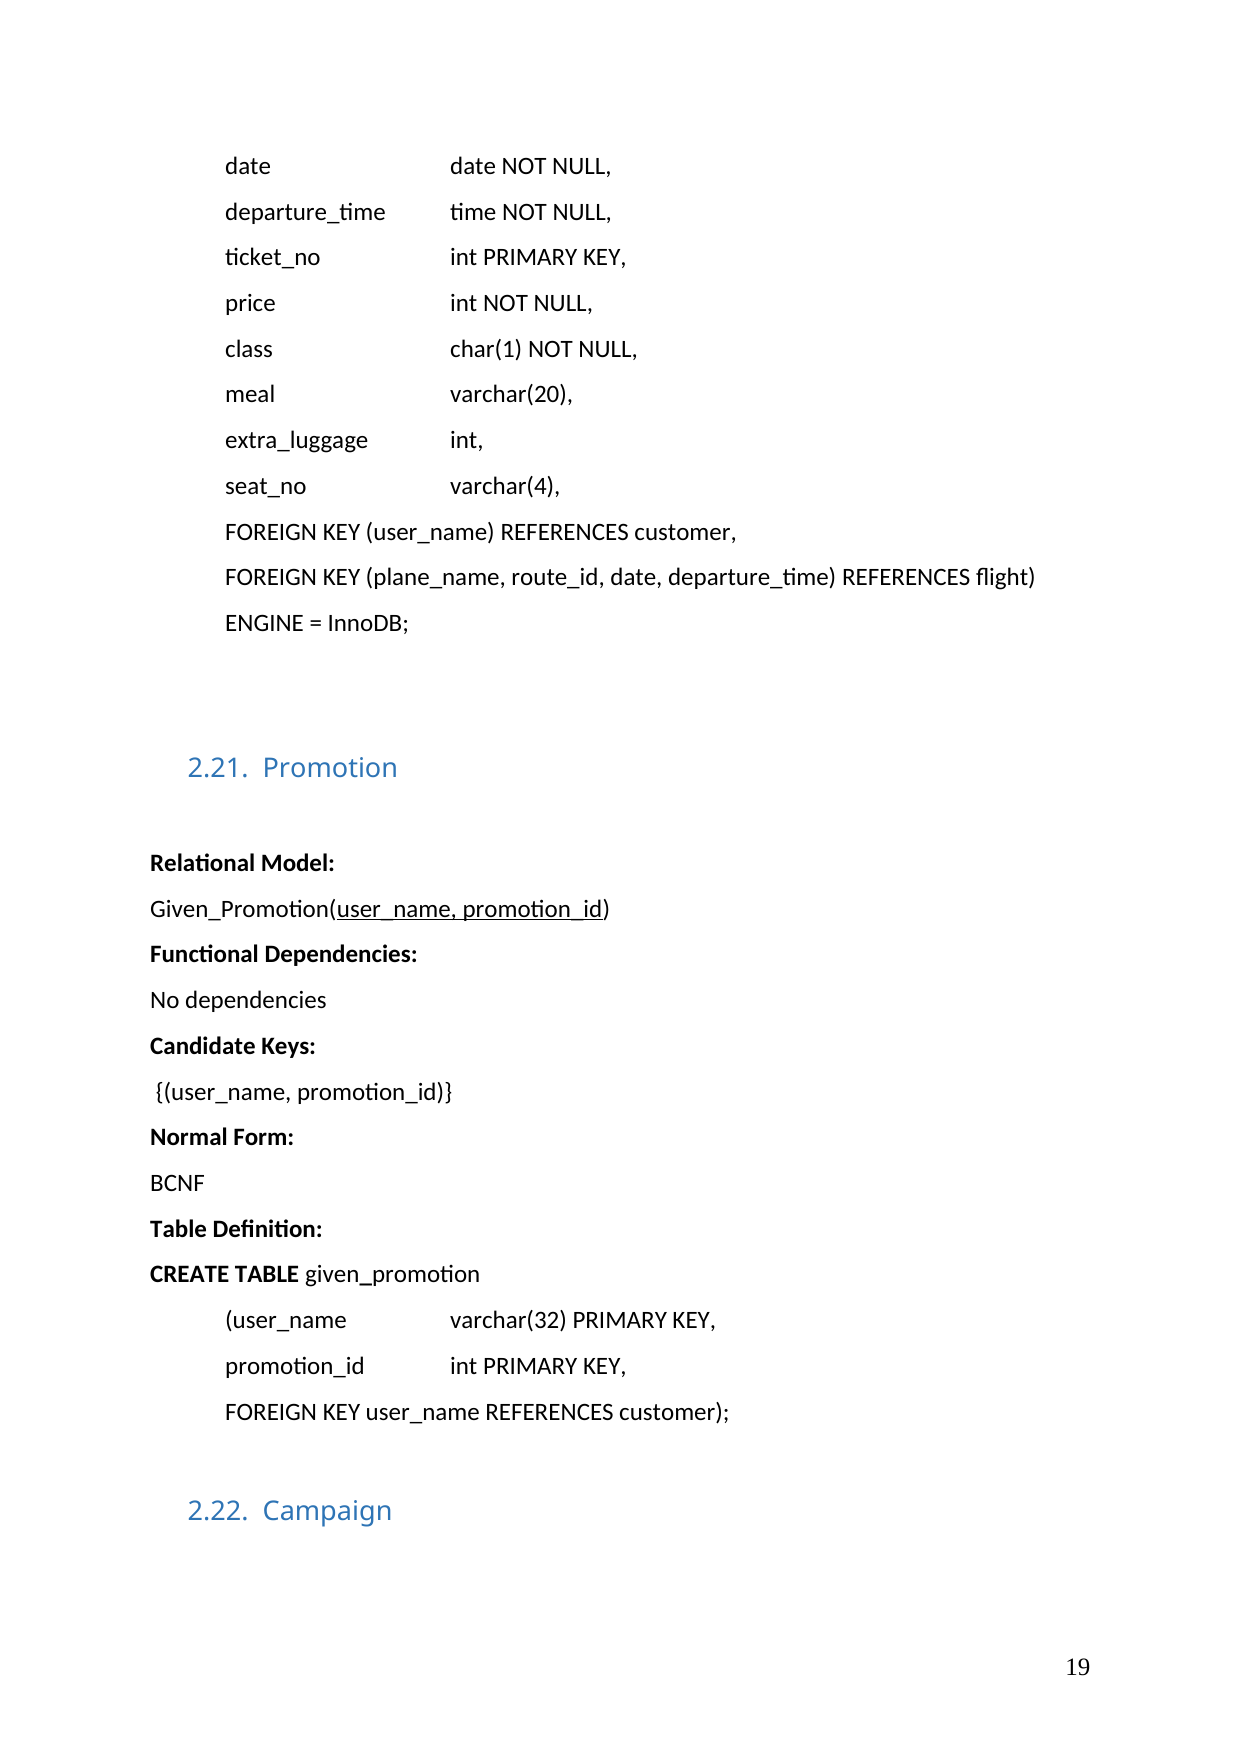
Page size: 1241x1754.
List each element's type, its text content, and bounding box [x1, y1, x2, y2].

text (user_name varchar(32) PRIMARY KEY, [150, 1304, 1090, 1335]
text Candidate Keys: [150, 1030, 1090, 1061]
text No dependencies [150, 984, 1090, 1015]
subtitle Promotion [187, 749, 1090, 786]
text Functional Dependencies: [150, 938, 1090, 969]
text {(user_name, promotion_id)} [150, 1076, 1090, 1106]
text meal varchar(20), [150, 379, 1090, 409]
text class char(1) NOT NULL, [150, 333, 1090, 363]
text departure_time time NOT NULL, [150, 196, 1090, 226]
text date date NOT NULL, [150, 150, 1090, 181]
text promotion_id int PRIMARY KEY, [150, 1350, 1090, 1381]
text extra_luggage int, [150, 424, 1090, 455]
text Relational Model: [150, 847, 1090, 878]
text CREATE TABLE given_promotion [150, 1259, 1090, 1289]
text Normal Form: [150, 1121, 1090, 1152]
subtitle Campaign [187, 1491, 1090, 1528]
text BCNF [150, 1167, 1090, 1198]
text Given_Promotion(user_name, promotion_id) [150, 893, 1090, 923]
text ticket_no int PRIMARY KEY, [150, 241, 1090, 272]
text FOREIGN KEY user_name REFERENCES customer); [150, 1396, 1090, 1426]
text FOREIGN KEY (user_name) REFERENCES customer, [150, 516, 1090, 546]
text FOREIGN KEY (plane_name, route_id, date, departure_time) REFERENCES flight) ENGINE = InnoDB; [150, 562, 1090, 638]
text seat_no varchar(4), [150, 470, 1090, 501]
text Table Definition: [150, 1213, 1090, 1243]
text price int NOT NULL, [150, 287, 1090, 318]
